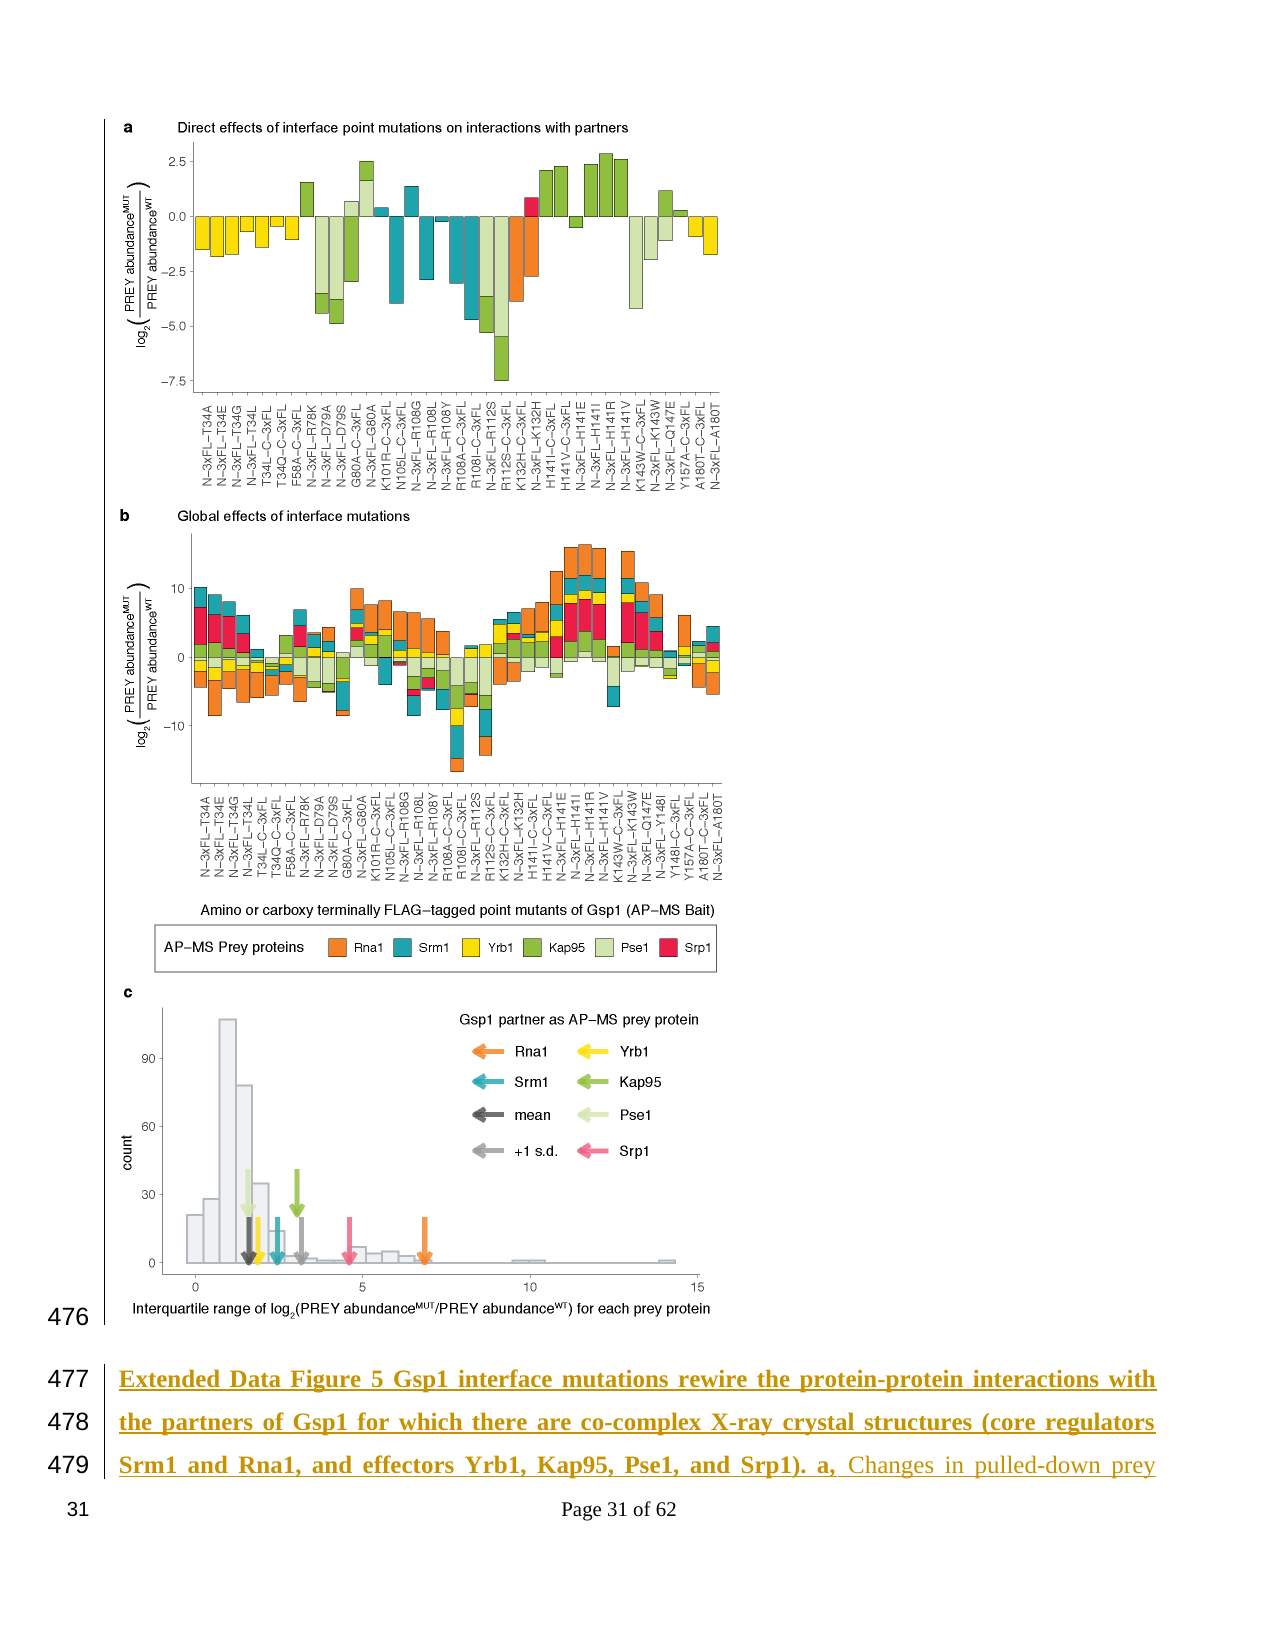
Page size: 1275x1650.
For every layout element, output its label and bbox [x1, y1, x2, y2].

picture [118, 118, 728, 1325]
